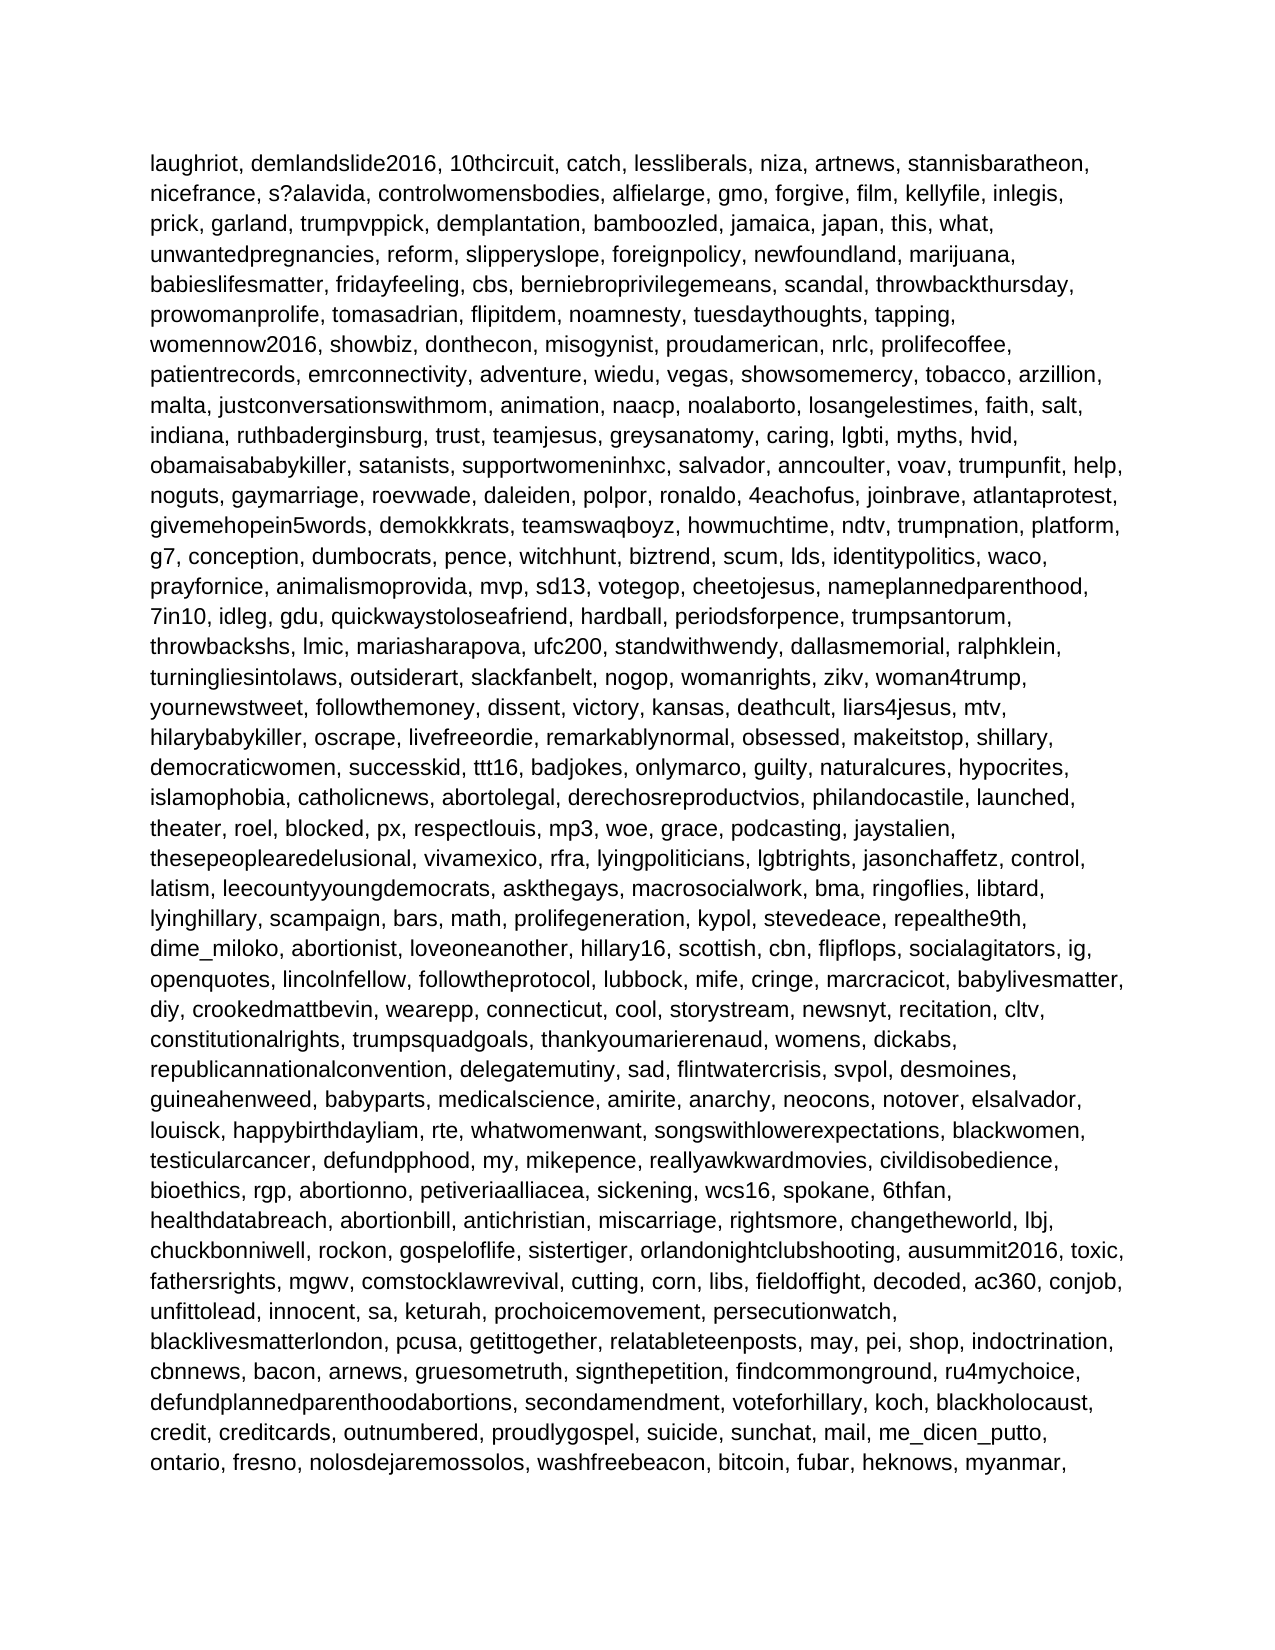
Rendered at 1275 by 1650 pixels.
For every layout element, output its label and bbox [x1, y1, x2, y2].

text [150, 150, 1125, 1475]
